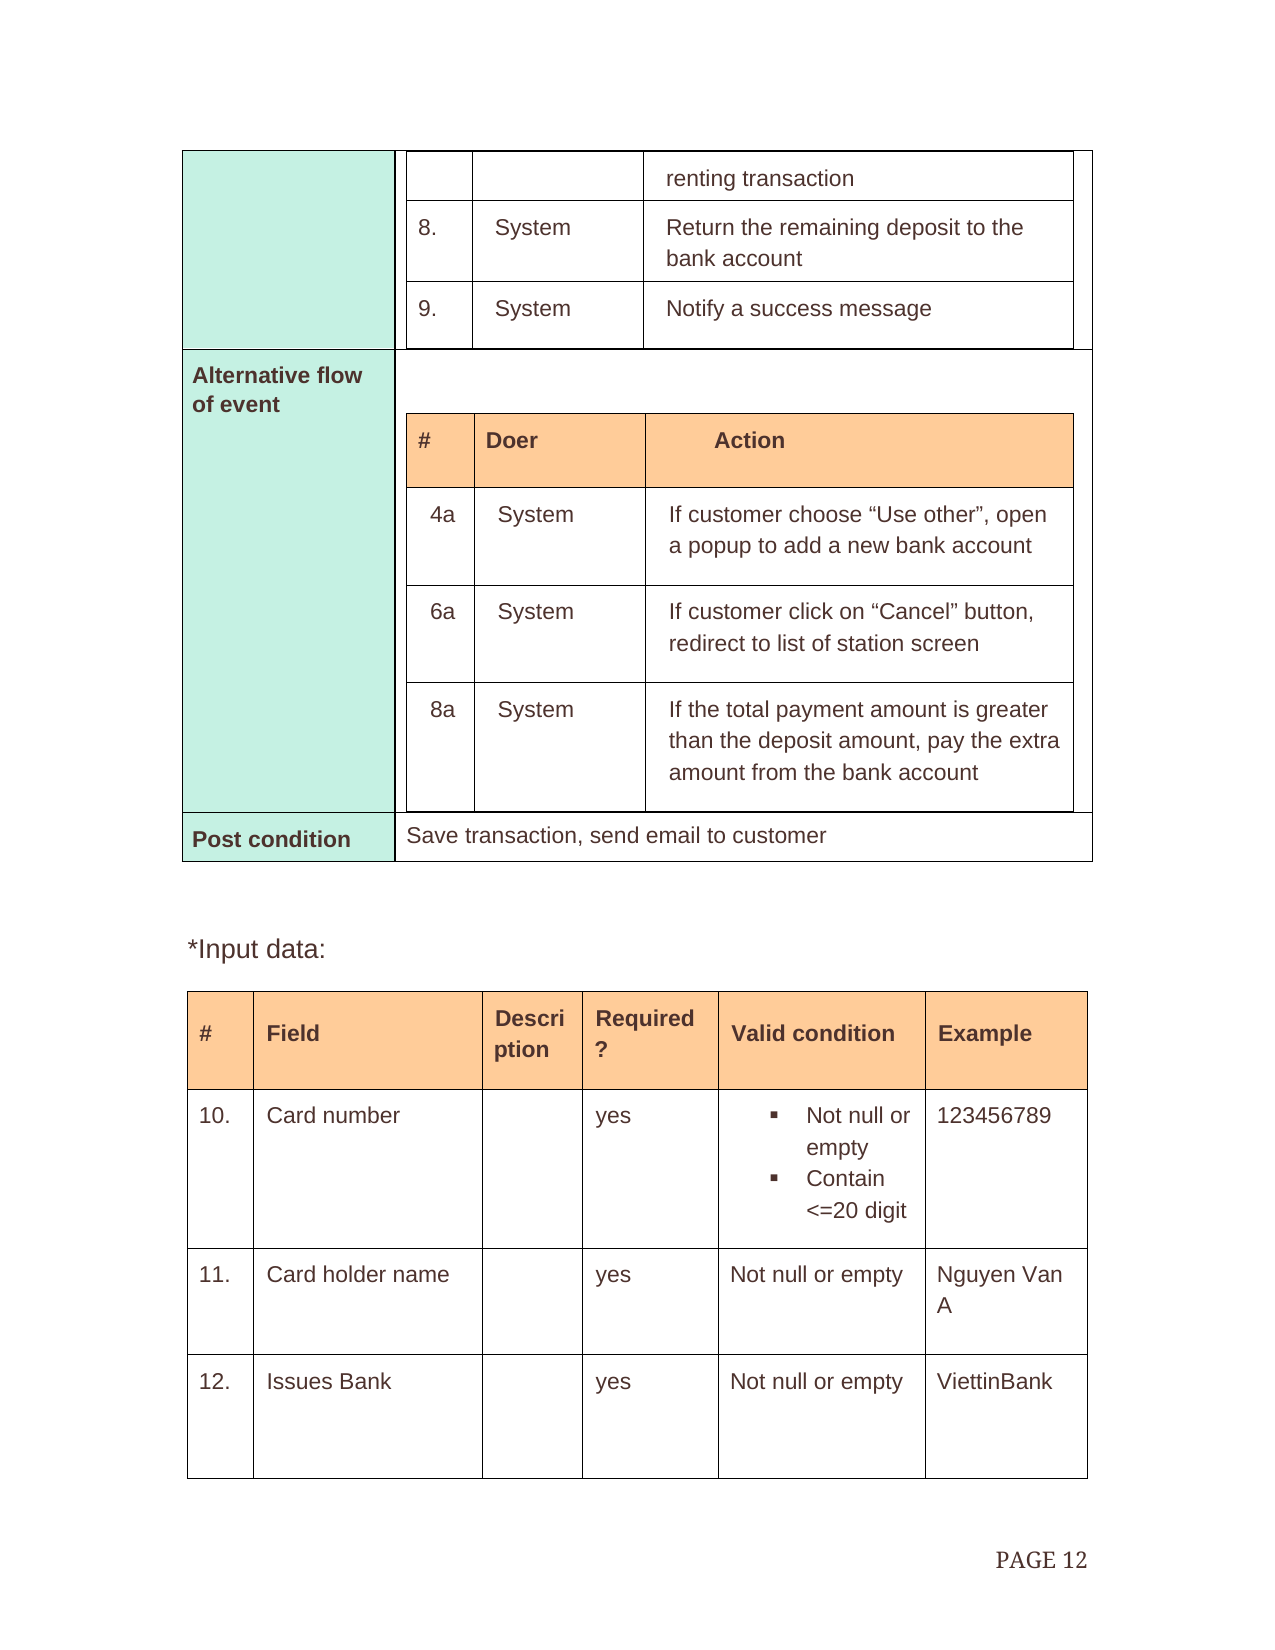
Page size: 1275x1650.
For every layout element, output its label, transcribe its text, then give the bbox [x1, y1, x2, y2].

table_cell [1074, 151, 1092, 348]
table_cell Card holder name [254, 1249, 482, 1354]
table_header Valid condition [719, 992, 925, 1089]
table_cell 123456789 [926, 1090, 1087, 1247]
table_cell [188, 1355, 253, 1478]
table_cell [473, 152, 643, 200]
table_cell Not null or empty [719, 1355, 925, 1478]
table_cell Save transaction, send email to customer [396, 813, 1092, 861]
table_cell [473, 282, 643, 348]
table_cell yes [583, 1249, 718, 1354]
table_cell [188, 1090, 253, 1247]
table_cell [483, 1090, 582, 1247]
table_cell [644, 152, 1073, 200]
table_cell Post condition [183, 813, 394, 861]
table_cell [407, 152, 472, 200]
table_cell [473, 201, 643, 281]
table_cell yes [583, 1090, 718, 1247]
table_cell ViettinBank [926, 1355, 1087, 1478]
table_cell yes [583, 1355, 718, 1478]
table_cell [396, 151, 406, 348]
table_header # [188, 992, 253, 1089]
table_cell Card number [254, 1090, 482, 1247]
table_cell [483, 1355, 582, 1478]
table_cell [396, 350, 1092, 812]
table_header Description [483, 992, 582, 1089]
table_cell Issues Bank [254, 1355, 482, 1478]
table_cell Not null or empty [719, 1249, 925, 1354]
table_cell [407, 201, 472, 281]
table_cell Alternative flow of event [183, 350, 394, 812]
table_header Field [254, 992, 482, 1089]
table_cell [644, 201, 1073, 281]
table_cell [183, 151, 394, 348]
table_cell [188, 1249, 253, 1354]
text *Input data: [187, 933, 1087, 964]
table_cell Not null or empty Contain <=20 digit [719, 1090, 925, 1247]
table_header Example [926, 992, 1087, 1089]
table_cell [483, 1249, 582, 1354]
table_cell [644, 282, 1073, 348]
table_cell Nguyen Van A [926, 1249, 1087, 1354]
table_cell [407, 282, 472, 348]
table_header Required? [583, 992, 718, 1089]
